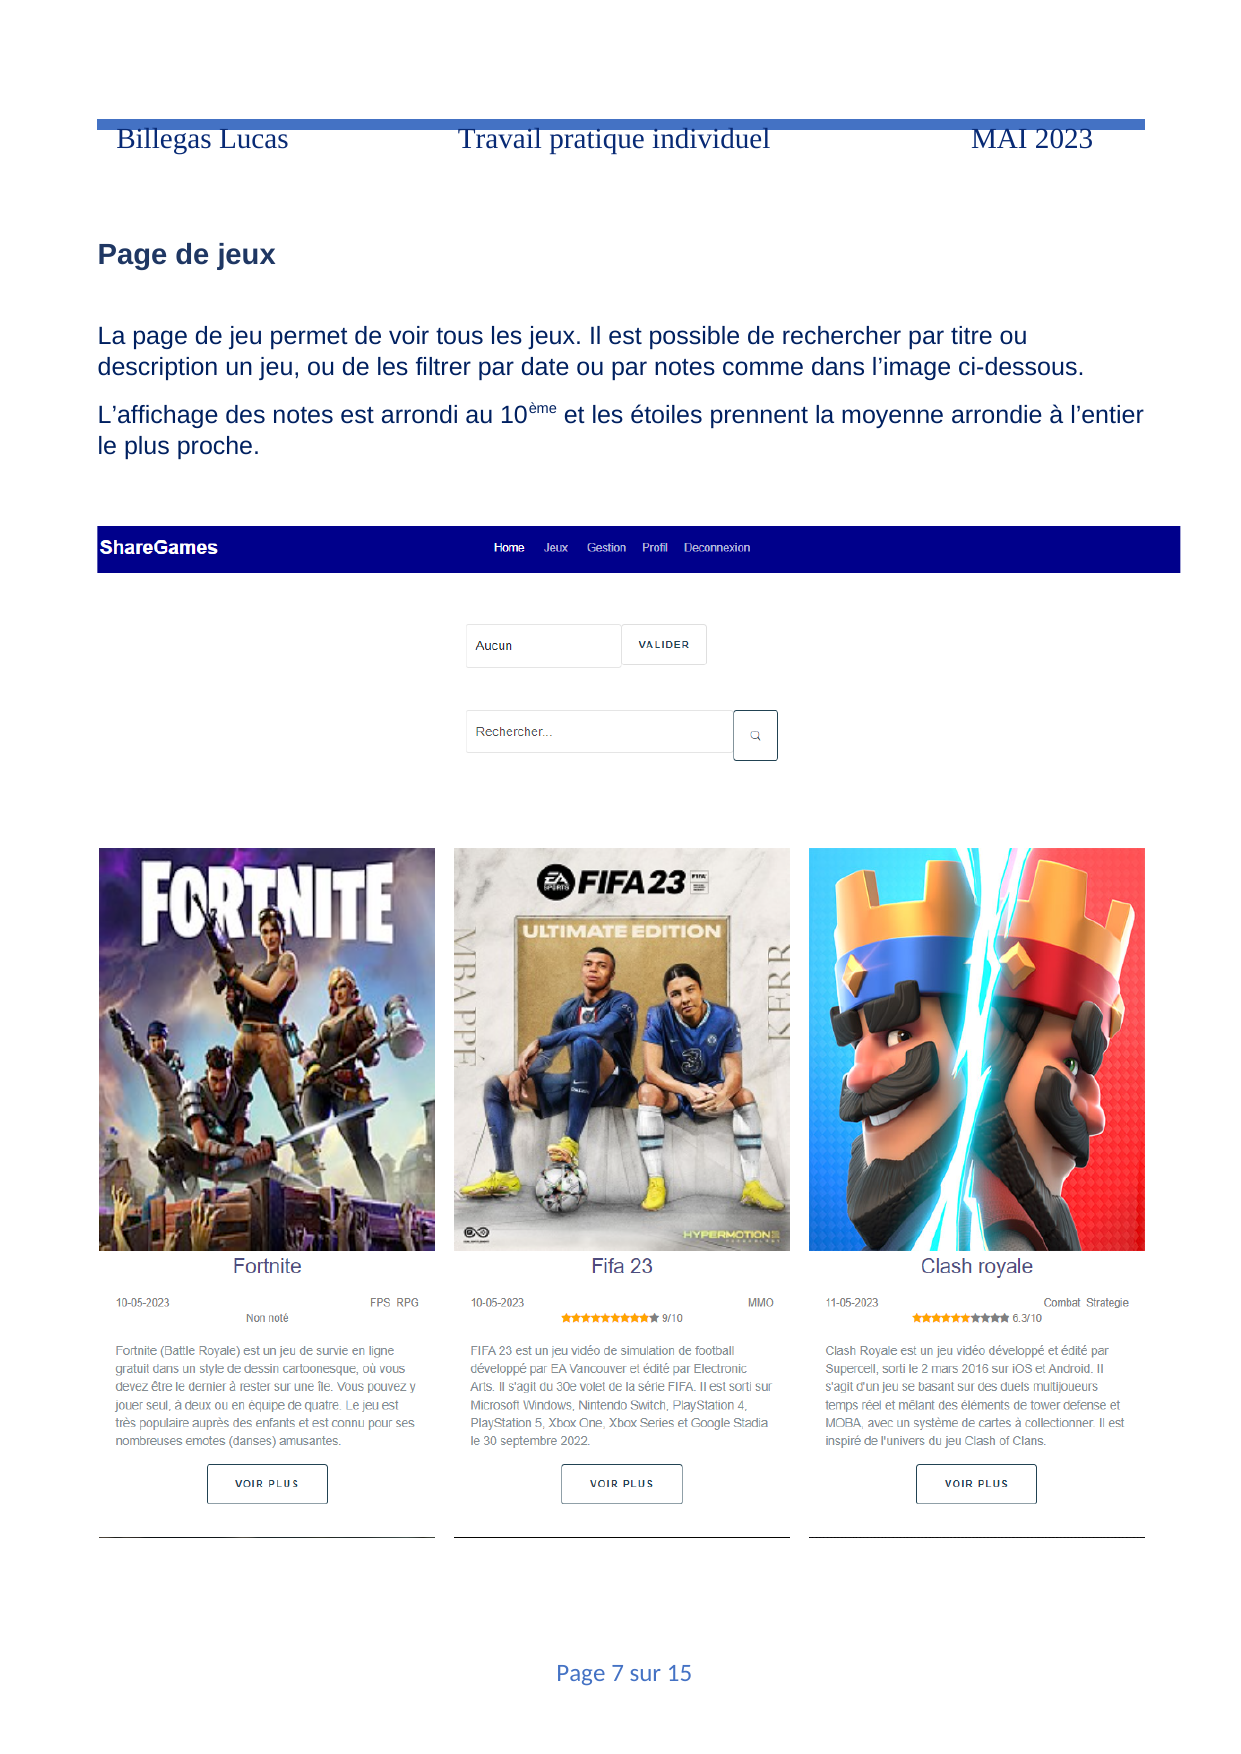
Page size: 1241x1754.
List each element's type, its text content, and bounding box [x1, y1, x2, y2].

text L’affichage des notes est arrondi au 10ème et les étoiles prennent la moyenne arrondie à l’entier le plus proche. [97, 400, 1151, 459]
subtitle Page de jeux [97, 237, 1151, 271]
picture [97, 526, 1181, 1538]
text La page de jeu permet de voir tous les jeux. Il est possible de rechercher par titre ou description un jeu, ou de les filtrer par date ou par notes comme dans l’image ci-dessous. [97, 321, 1151, 381]
